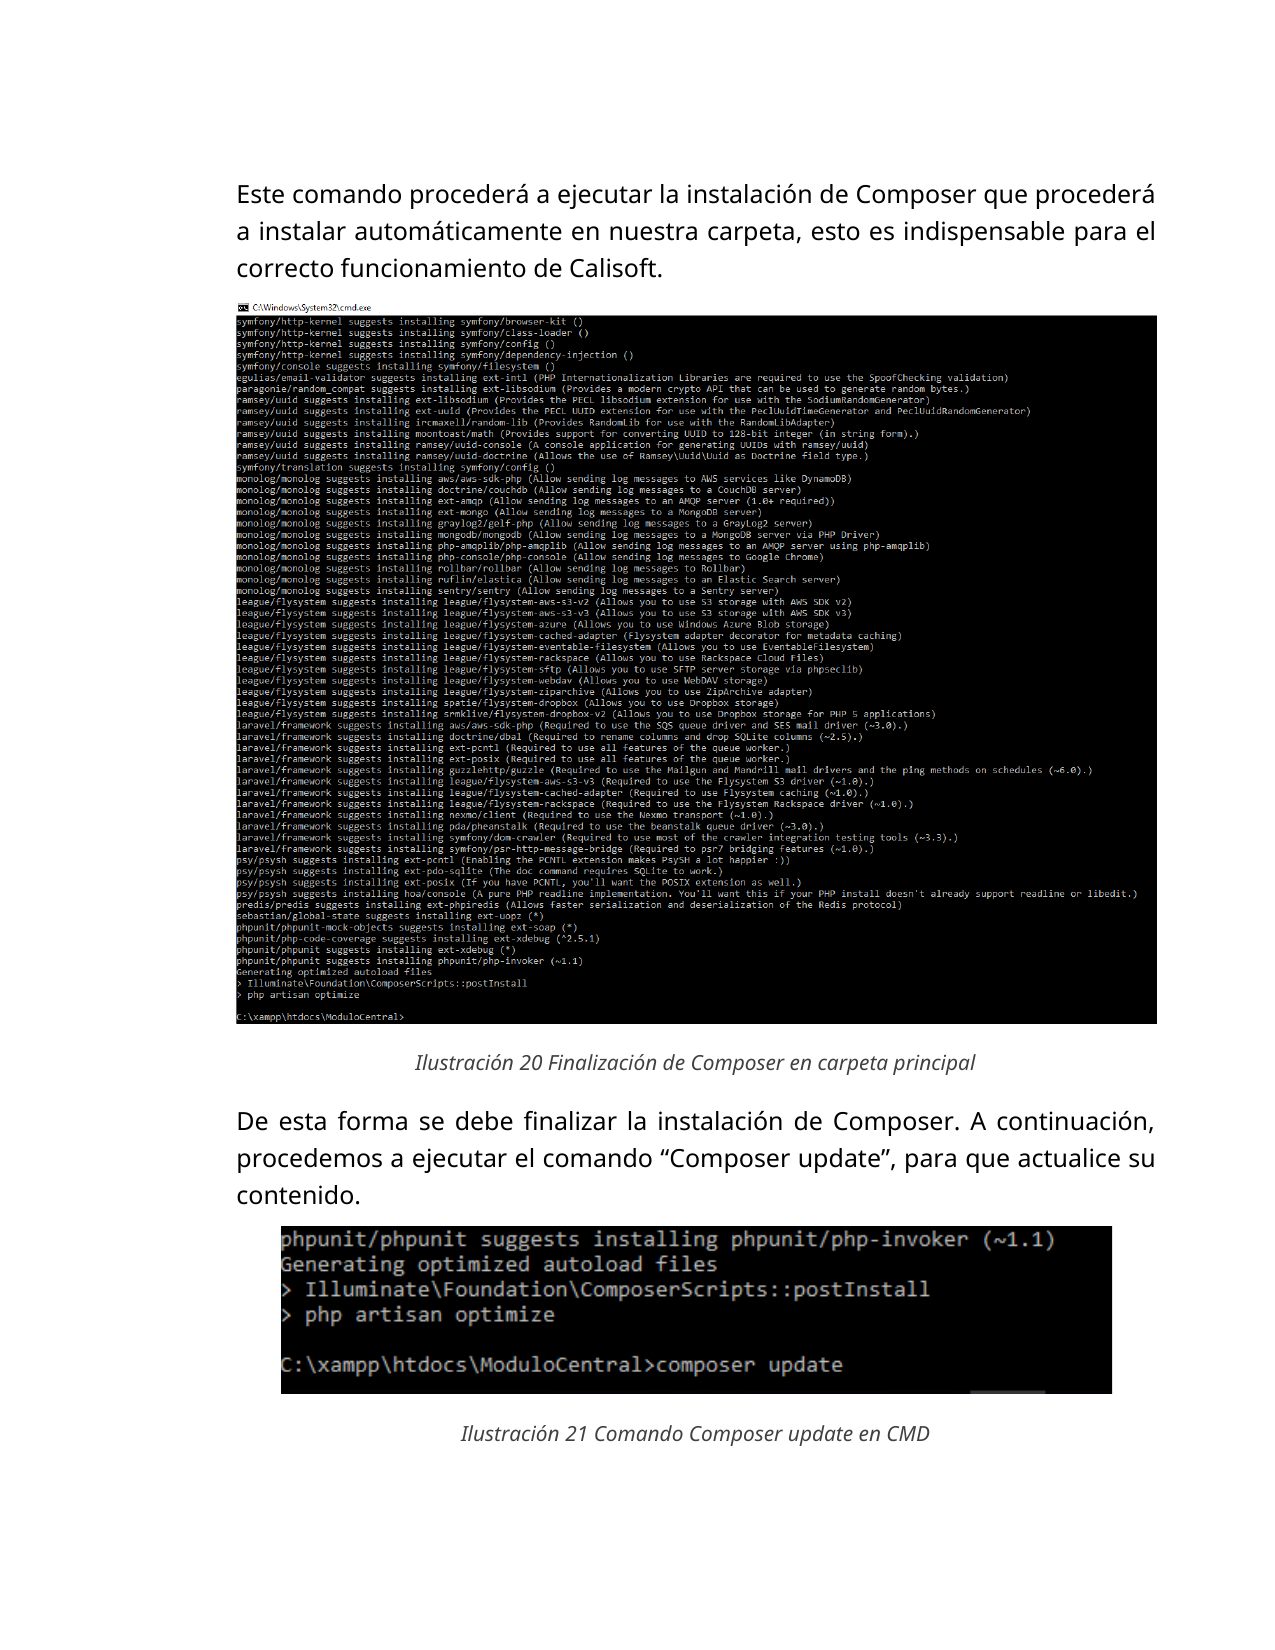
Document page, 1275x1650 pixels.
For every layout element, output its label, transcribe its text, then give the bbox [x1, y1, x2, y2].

text Este comando procederá a ejecutar la instalación de Composer que procederá a instalar automáticamente en nuestra carpeta, esto es indispensable para el correcto funcionamiento de Calisoft. [236, 177, 1157, 285]
text De esta forma se debe finalizar la instalación de Composer. A continuación, procedemos a ejecutar el comando “Composer update”, para que actualice su contenido. [236, 1104, 1157, 1212]
picture [281, 1226, 1113, 1394]
picture [236, 300, 1157, 1024]
